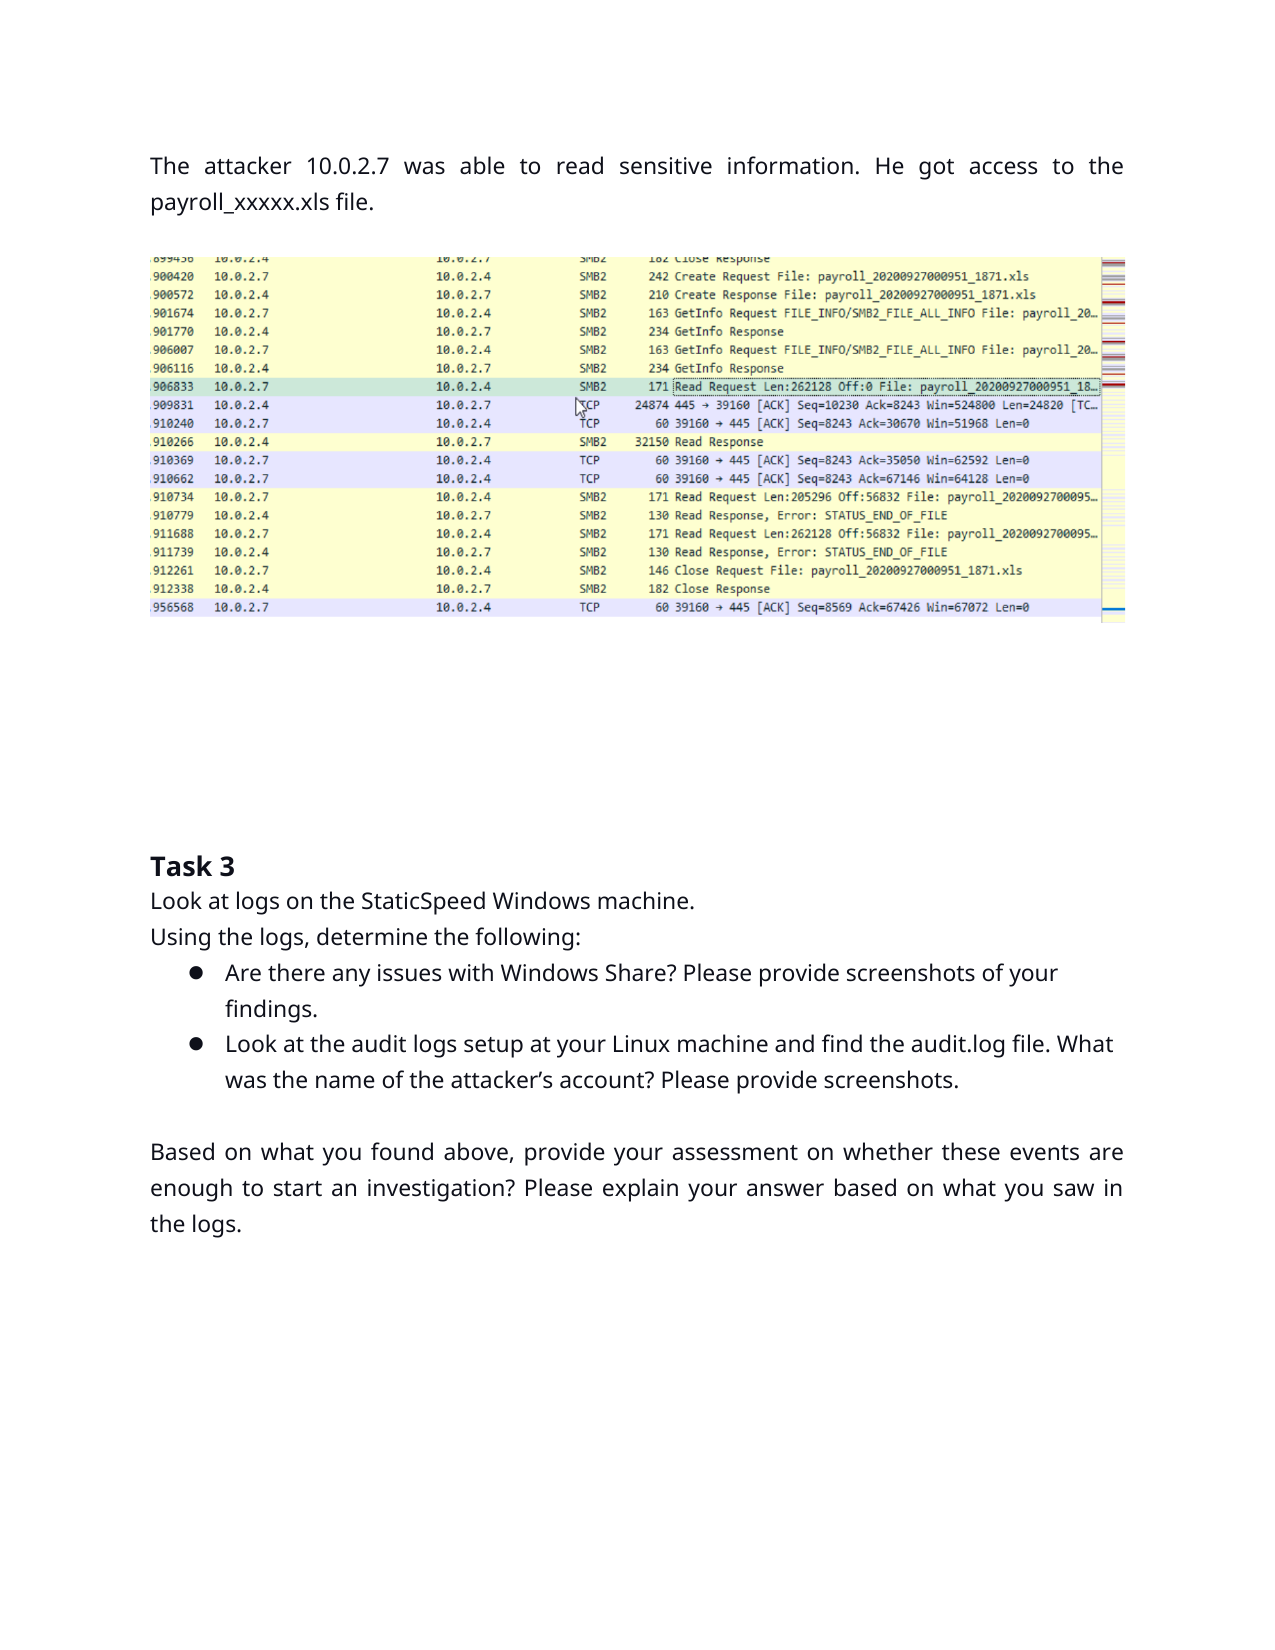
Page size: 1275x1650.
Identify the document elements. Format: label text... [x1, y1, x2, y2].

text The attacker 10.0.2.7 was able to read sensitive information. He got access to the payroll_xxxxx.xls file. [150, 150, 1125, 217]
list Look at the audit logs setup at your Linux machine and find the audit.log file. What was the name of the attacker’s account? Please provide screenshots. [187, 1028, 1125, 1096]
text Look at logs on the StaticSpeed Windows machine. [150, 885, 1125, 916]
picture [150, 257, 1125, 623]
text Using the logs, determine the following: [150, 921, 1125, 952]
text Based on what you found above, provide your assessment on whether these events are enough to start an investigation? Please explain your answer based on what you saw in the logs. [150, 1136, 1125, 1239]
list Are there any issues with Windows Share? Please provide screenshots of your findings. [187, 957, 1125, 1024]
subtitle Task 3 [150, 848, 1125, 885]
